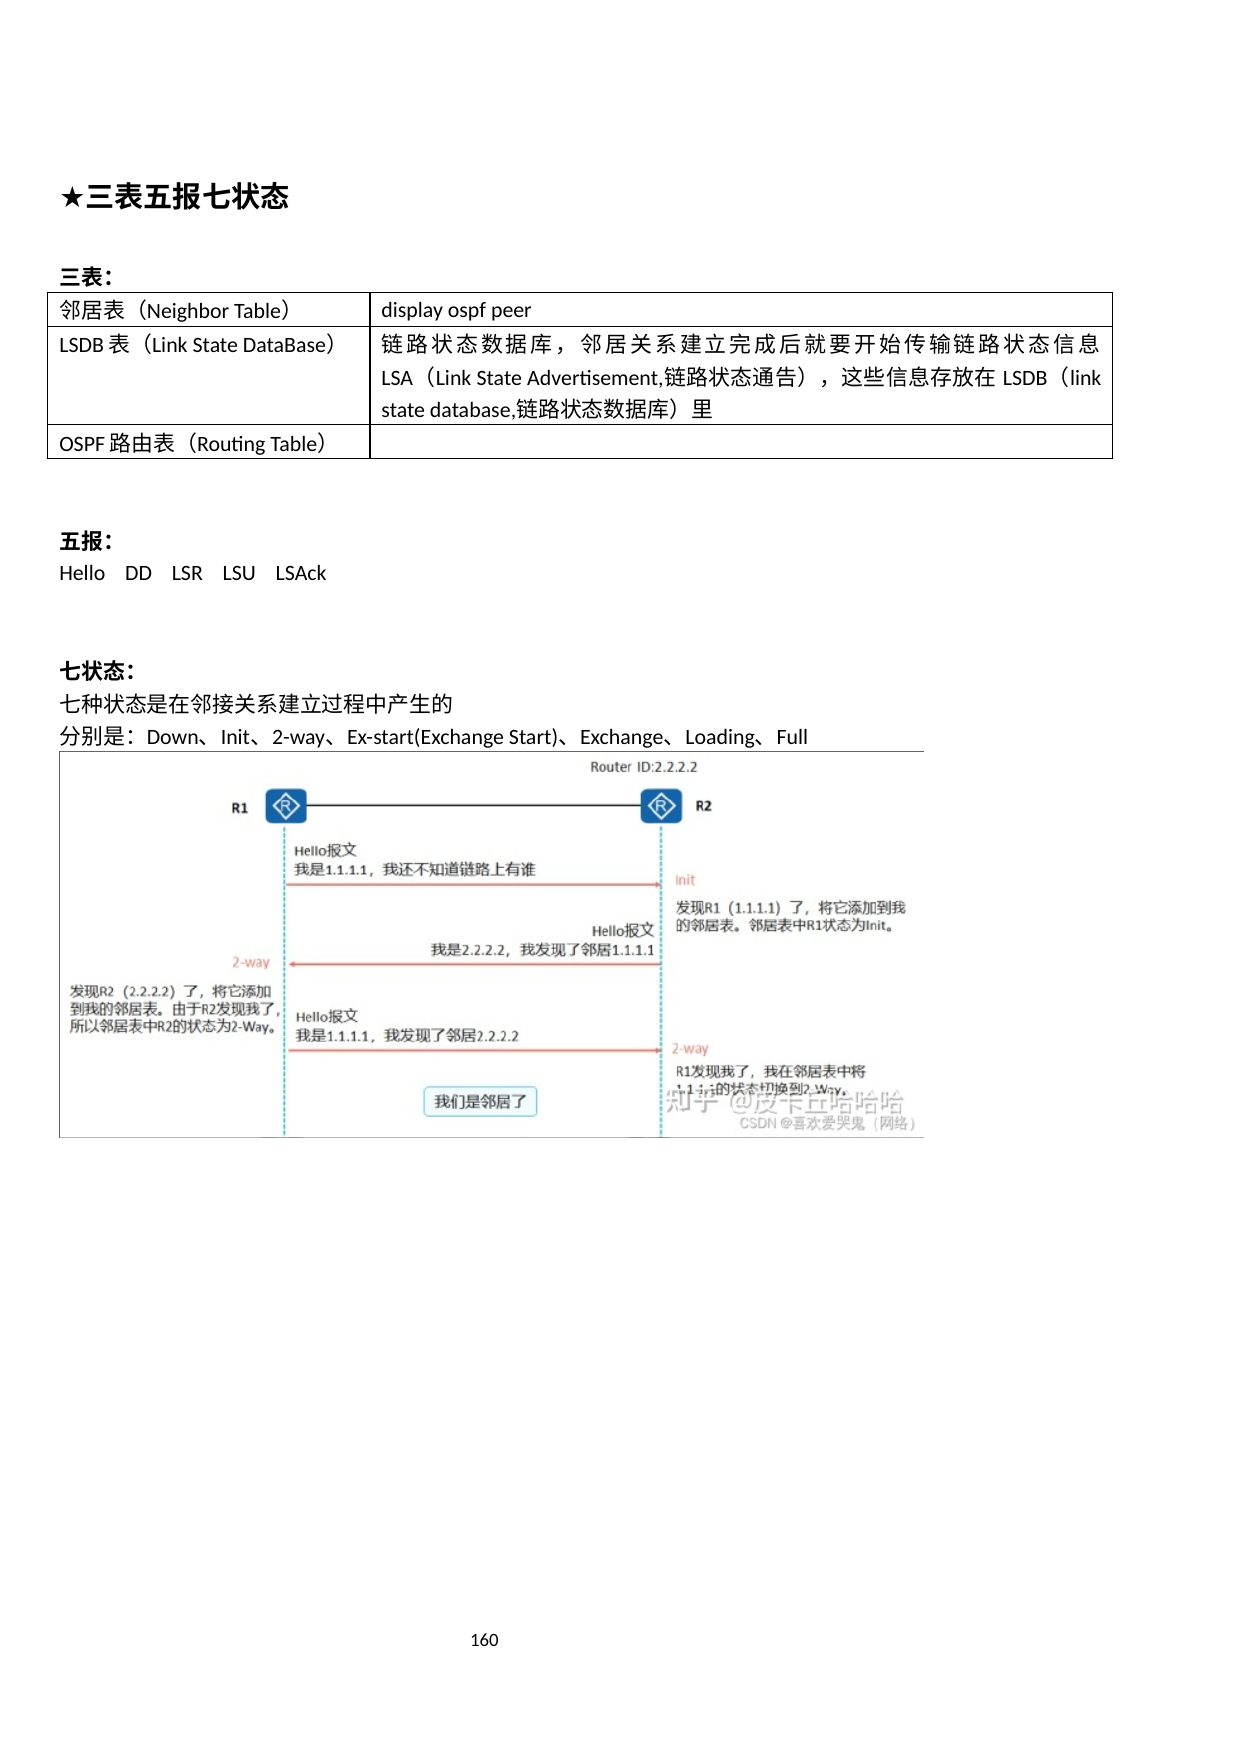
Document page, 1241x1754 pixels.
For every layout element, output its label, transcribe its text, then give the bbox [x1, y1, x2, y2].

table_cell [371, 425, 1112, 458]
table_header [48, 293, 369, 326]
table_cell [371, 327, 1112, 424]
text Hello DD LSR LSU LSAck [59, 556, 1181, 589]
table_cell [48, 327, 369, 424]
text 七种状态是在邻接关系建立过程中产生的 [59, 686, 1181, 719]
picture [59, 751, 924, 1138]
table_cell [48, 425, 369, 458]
text 三表： [59, 259, 1181, 292]
text 五报： [59, 524, 1181, 556]
text ★三表五报七状态 [59, 162, 1181, 227]
text 分别是：Down、Init、2-way、Ex-start(Exchange Start)、Exchange、Loading、Full [59, 719, 1181, 751]
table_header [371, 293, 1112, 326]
text 七状态： [59, 654, 1181, 686]
